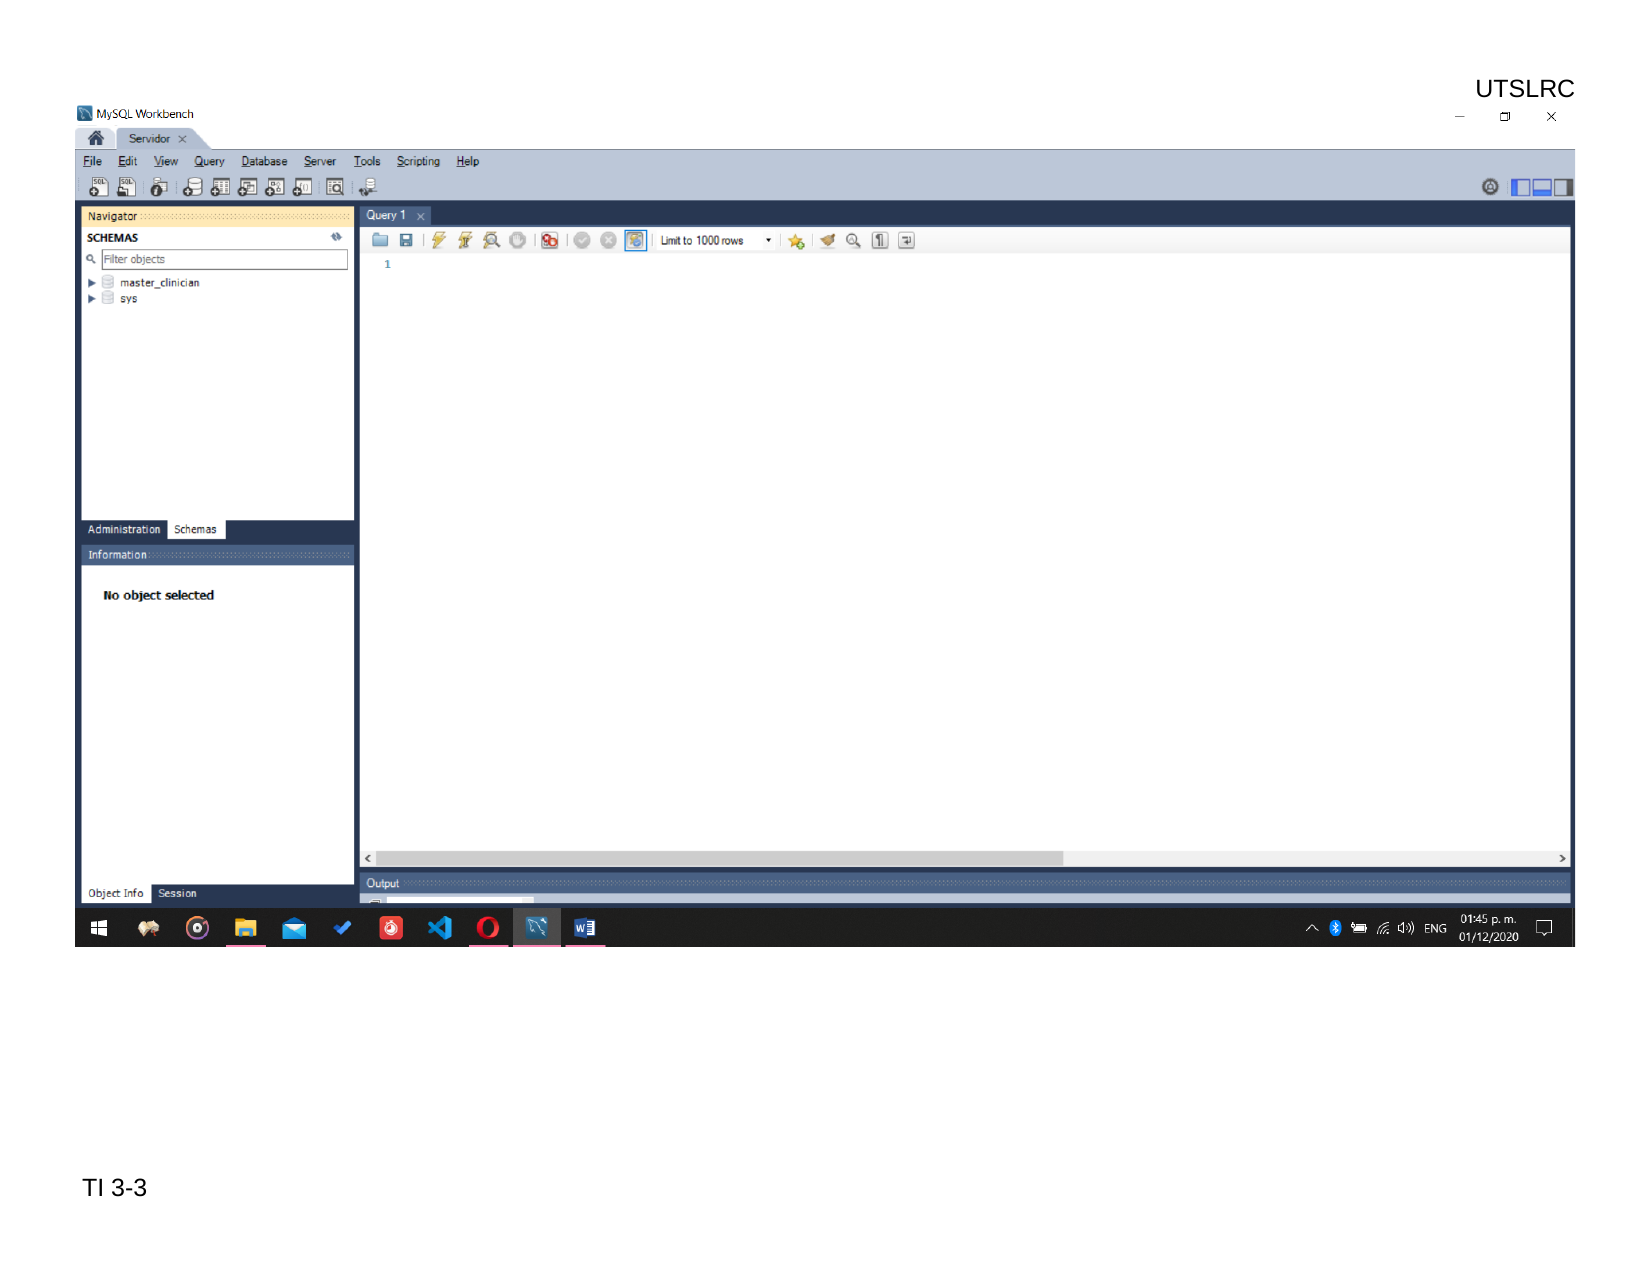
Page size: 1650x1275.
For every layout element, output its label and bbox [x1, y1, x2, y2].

picture [75, 102, 1575, 947]
